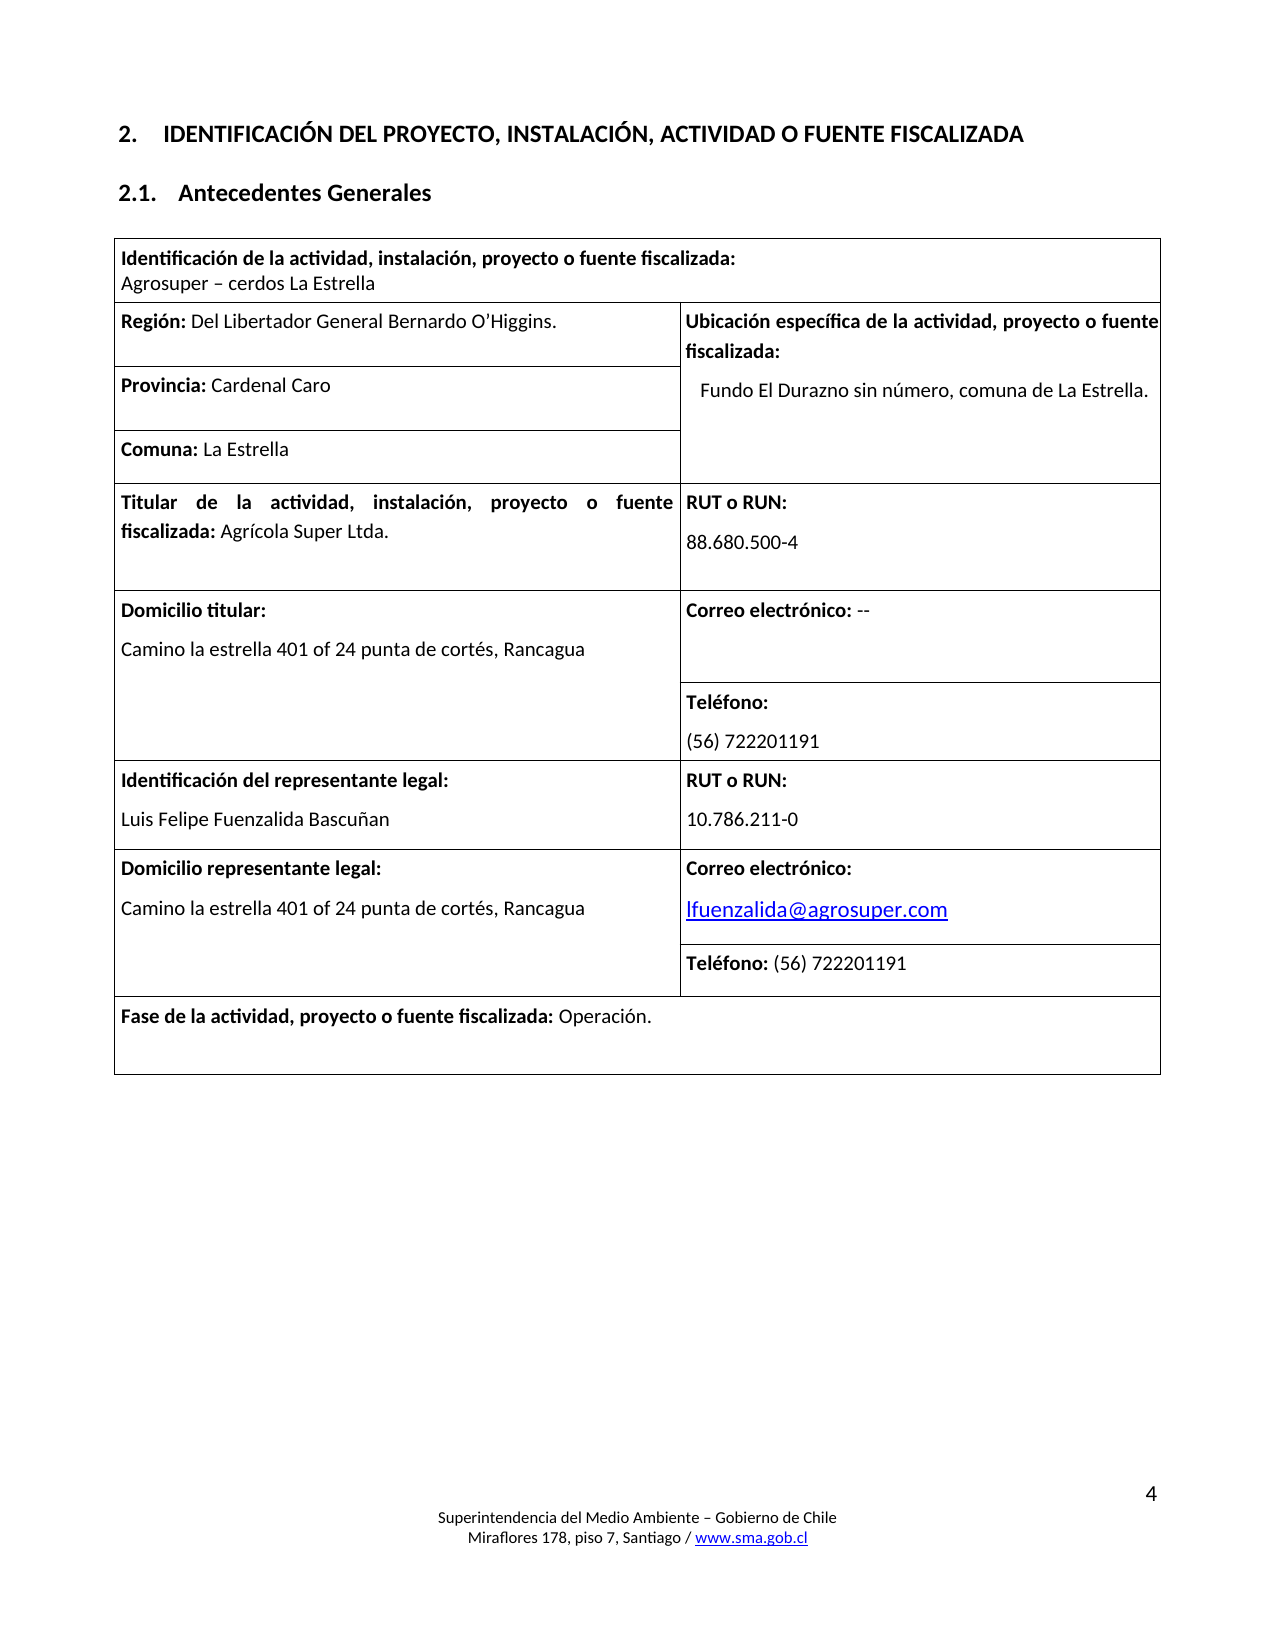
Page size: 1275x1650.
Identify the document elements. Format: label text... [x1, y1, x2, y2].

table_cell Región: Del Libertador General Bernardo O’Higgins. [115, 303, 680, 366]
table_cell Teléfono: (56) 722201191 [681, 945, 1160, 996]
table_cell Correo electrónico: -- [681, 591, 1160, 682]
table_cell Ubicación específica de la actividad, proyecto o fuente fiscalizada: Fundo El Durazno sin número, comuna de La Estrella. [681, 303, 1160, 482]
table_cell Correo electrónico: lfuenzalida@agrosuper.com [681, 850, 1160, 943]
table_cell Domicilio representante legal: Camino la estrella 401 of 24 punta de cortés, Rancagua [115, 850, 680, 996]
subtitle IDENTIFICACIÓN DEL PROYECTO, INSTALACIÓN, ACTIVIDAD O FUENTE FISCALIZADA [118, 118, 1157, 149]
table_header Identificación de la actividad, instalación, proyecto o fuente fiscalizada: Agrosuper – cerdos La Estrella [115, 239, 1160, 302]
table_cell Provincia: Cardenal Caro [115, 367, 680, 429]
subtitle Antecedentes Generales [118, 177, 1157, 207]
table_cell Identificación del representante legal: Luis Felipe Fuenzalida Bascuñan [115, 761, 680, 848]
table_cell Teléfono: (56) 722201191 [681, 683, 1160, 760]
table_cell Fase de la actividad, proyecto o fuente fiscalizada: Operación. [115, 997, 1160, 1074]
table_cell Comuna: La Estrella [115, 431, 680, 482]
table_cell RUT o RUN: 88.680.500-4 [681, 484, 1160, 590]
table_cell Domicilio titular: Camino la estrella 401 of 24 punta de cortés, Rancagua [115, 591, 680, 760]
table_cell Titular de la actividad, instalación, proyecto o fuente fiscalizada: Agrícola Super Ltda. [115, 484, 680, 590]
table_cell RUT o RUN: 10.786.211-0 [681, 761, 1160, 848]
